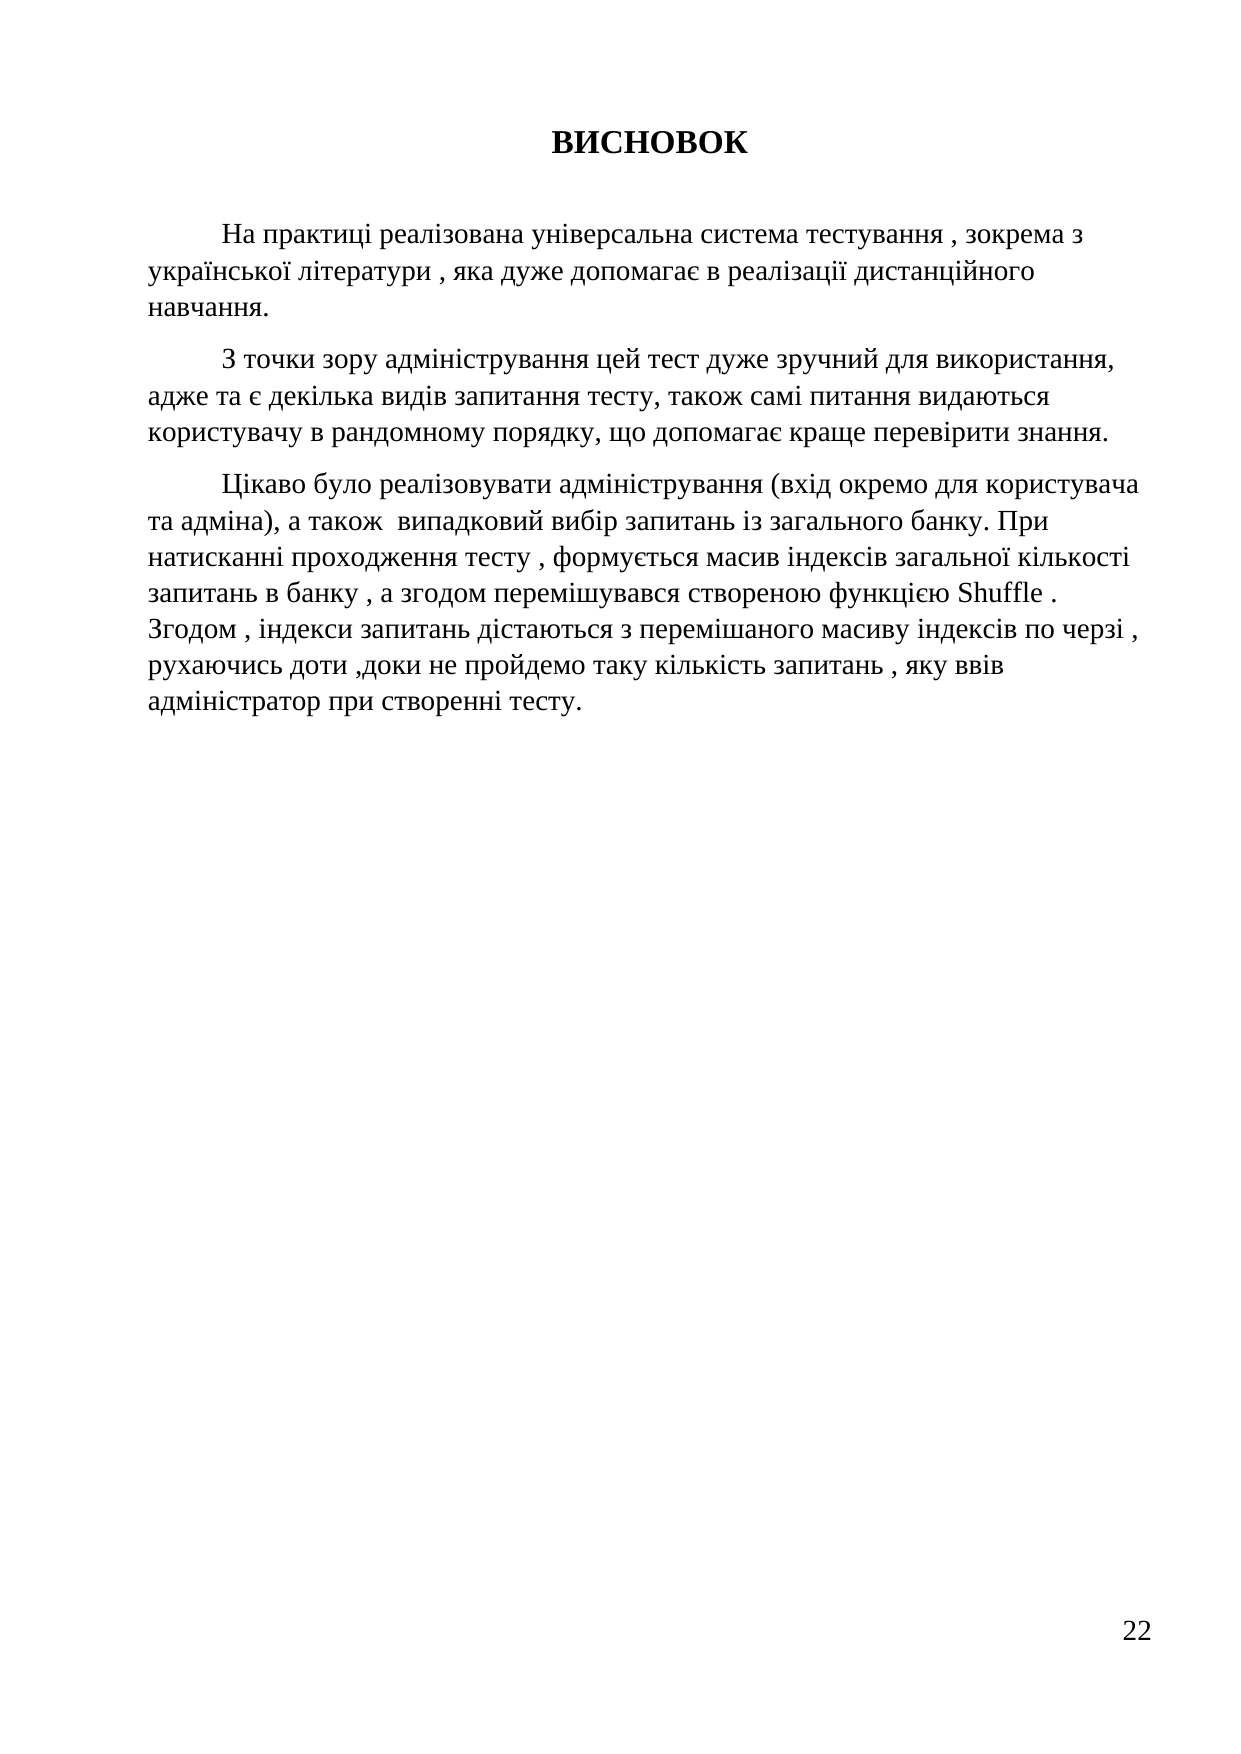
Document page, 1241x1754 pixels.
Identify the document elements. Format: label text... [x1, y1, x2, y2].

text З точки зору адміністрування цей тест дуже зручний для використання, адже та є декілька видів запитання тесту, також самі питання видаються користувачу в рандомному порядку, що допомагає краще перевірити знання. [148, 342, 1152, 447]
text Цікаво було реалізовувати адміністрування (вхід окремо для користувача та адміна), а також випадковий вибір запитань із загального банку. При натисканні проходження тесту , формується масив індексів загальної кількості запитань в банку , а згодом перемішувався створеною функцією Shuffle . Згодом , індекси запитань дістаються з перемішаного масиву індексів по черзі , рухаючись доти ,доки не пройдемо таку кількість запитань , яку ввів адміністратор при створенні тесту. [148, 467, 1152, 717]
subtitle ВИСНОВОК [148, 122, 1152, 161]
text На практиці реалізована універсальна система тестування , зокрема з української літератури , яка дуже допомагає в реалізації дистанційного навчання. [148, 216, 1152, 322]
